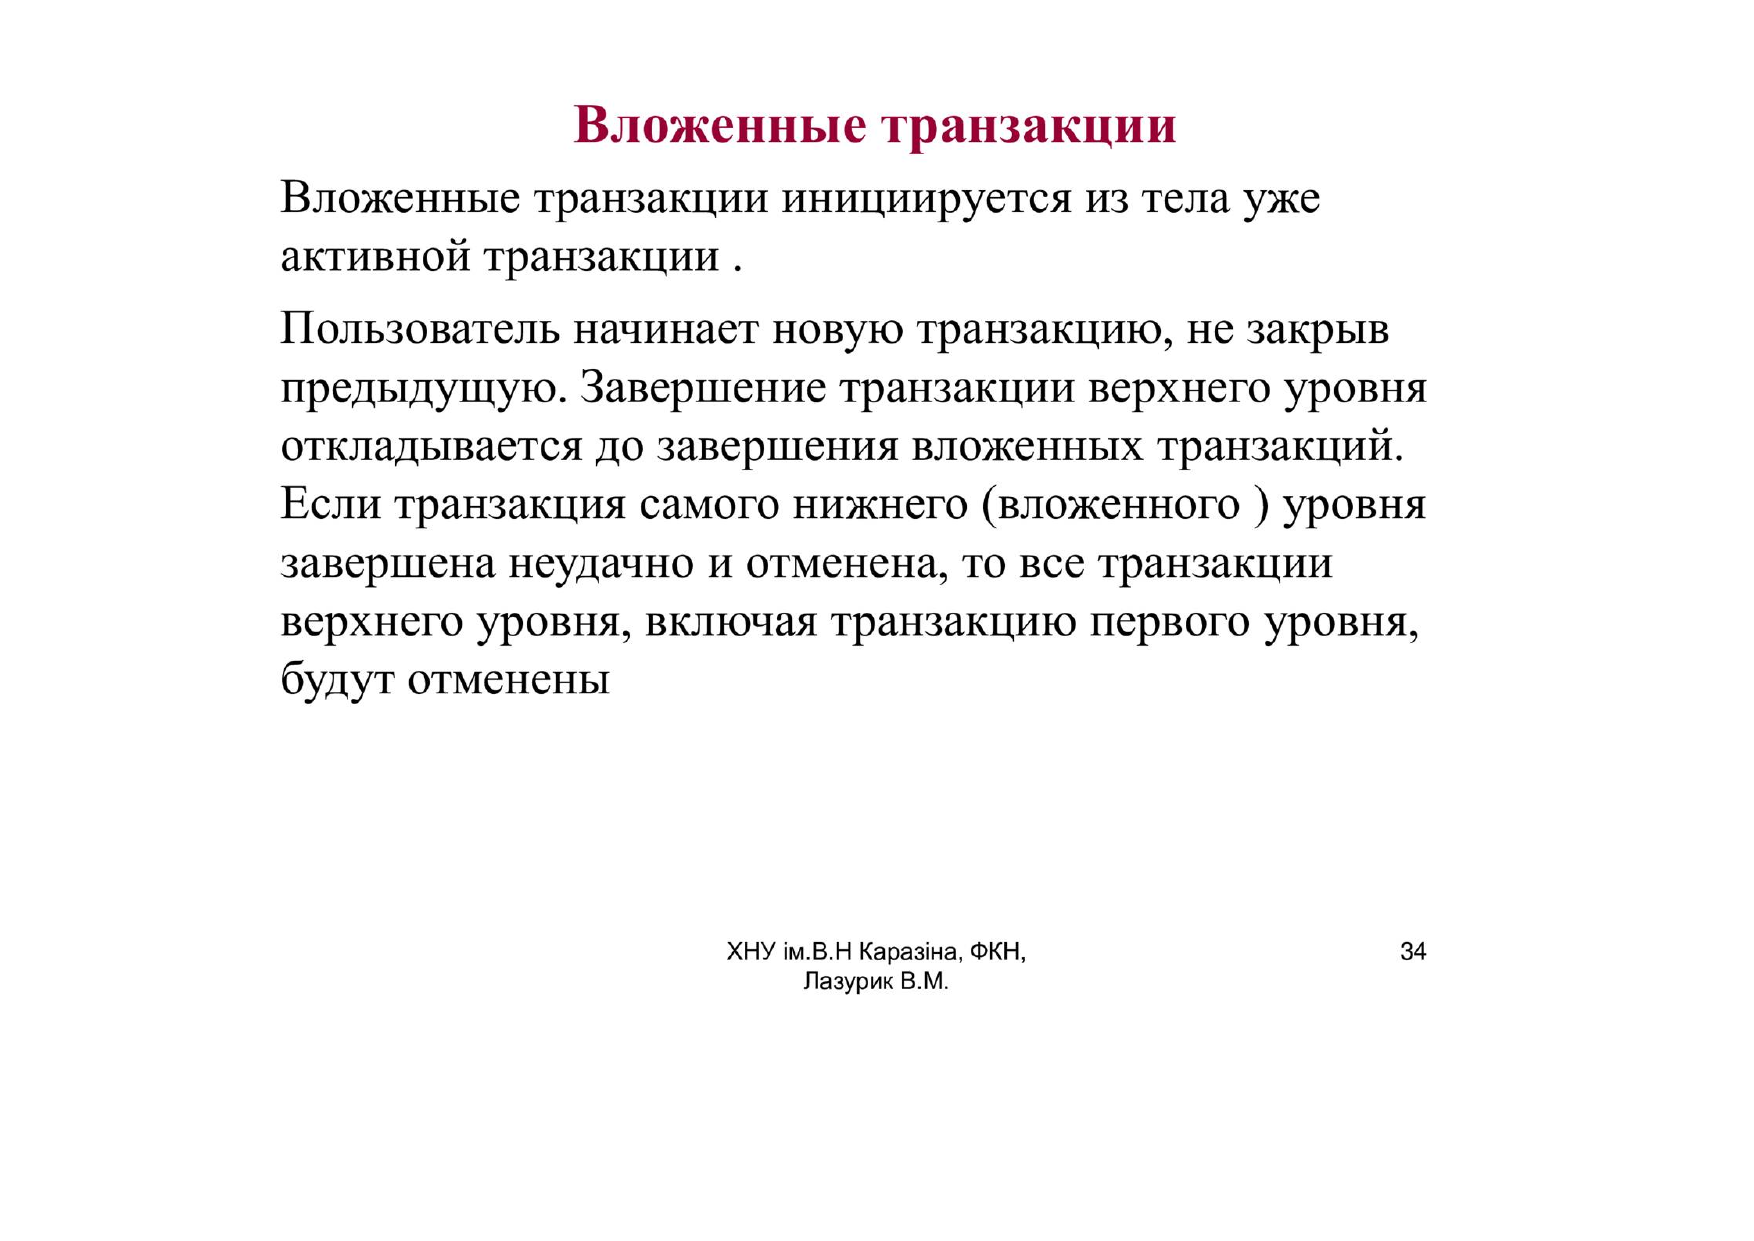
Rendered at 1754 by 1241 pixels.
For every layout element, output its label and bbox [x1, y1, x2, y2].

picture [252, 75, 1502, 1013]
